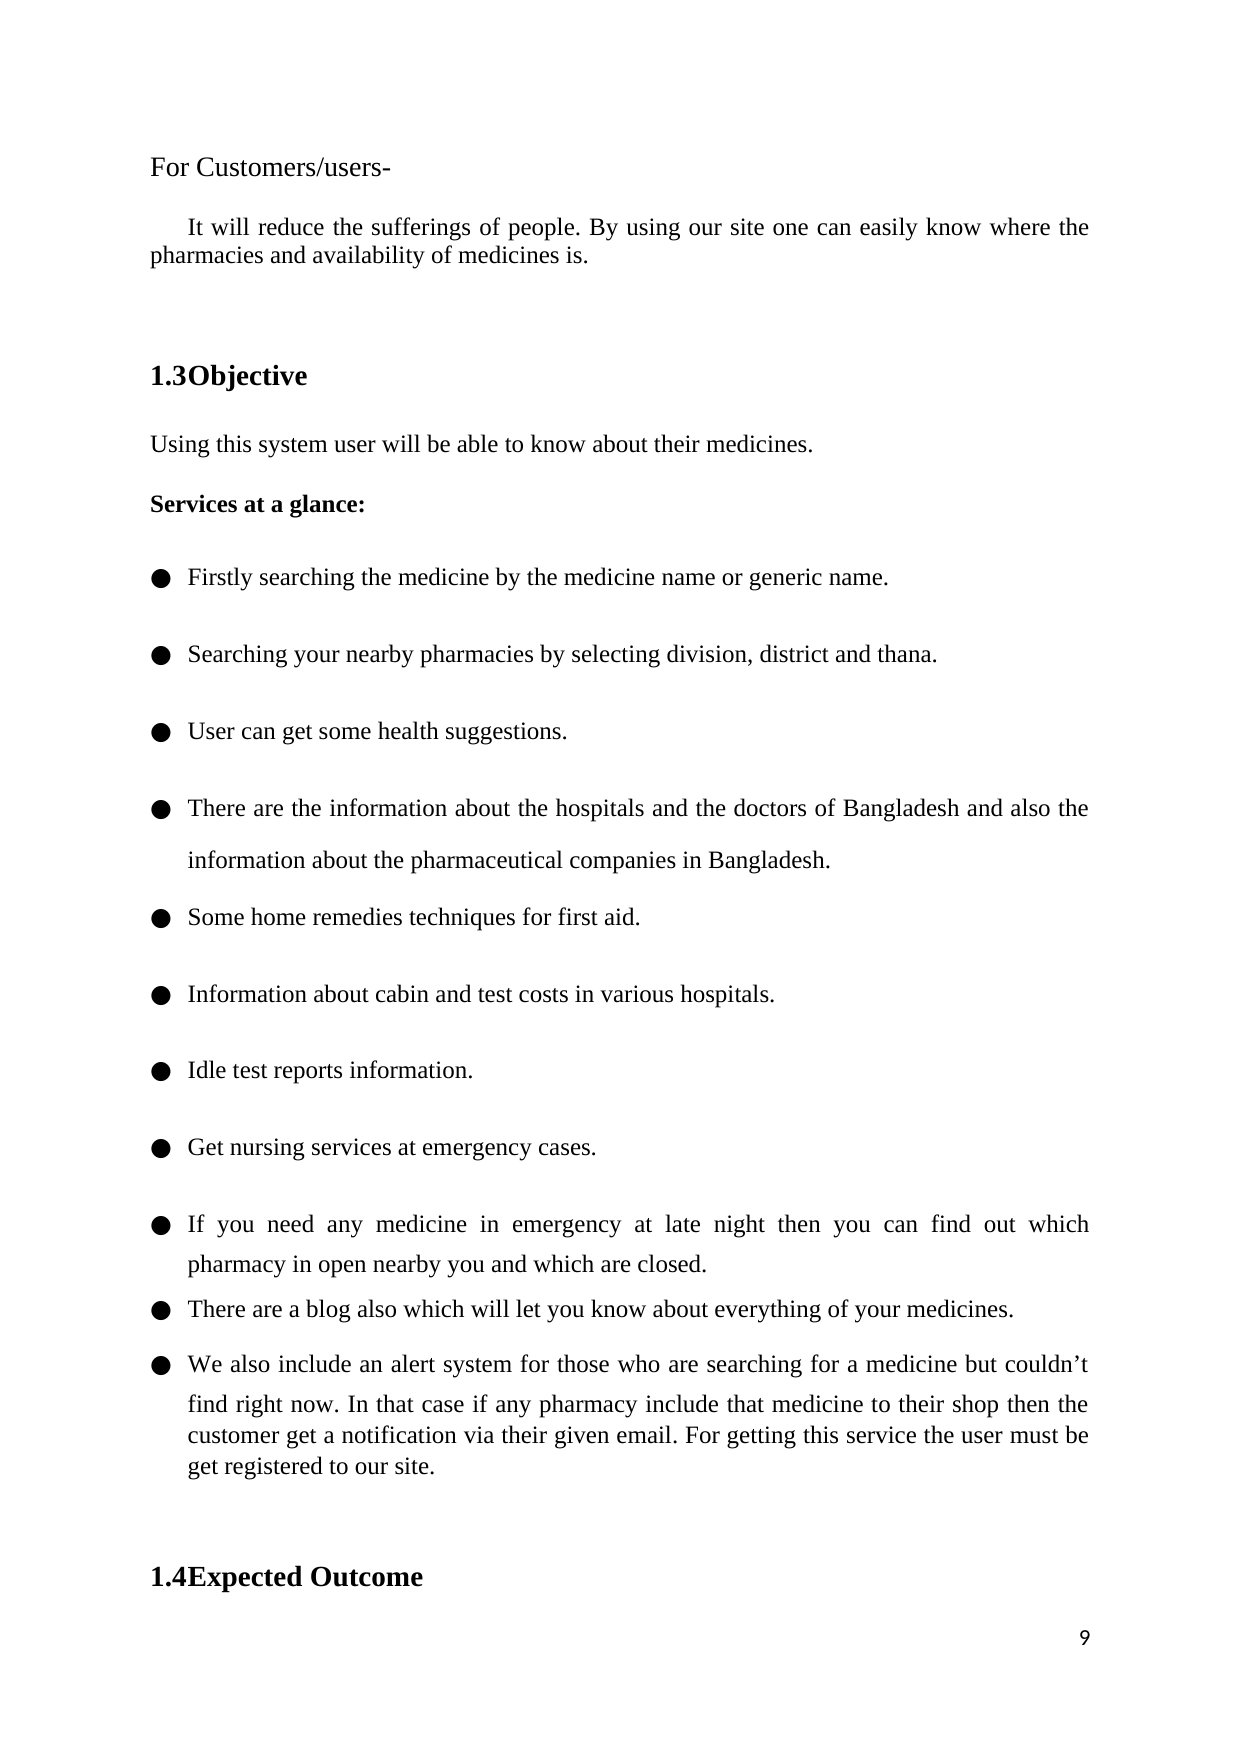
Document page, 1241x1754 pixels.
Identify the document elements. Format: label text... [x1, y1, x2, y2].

list User can get some health suggestions. [150, 702, 1090, 754]
text It will reduce the sufferings of people. By using our site one can easily know where the pharmacies and availability of medicines is. [150, 212, 1090, 269]
list Idle test reports information. [150, 1042, 1090, 1093]
list Expected Outcome [150, 1559, 1090, 1592]
list Information about cabin and test costs in various hospitals. [150, 965, 1090, 1016]
list Some home remedies techniques for first aid. [150, 888, 1090, 939]
list Firstly searching the medicine by the medicine name or generic name. [150, 549, 1090, 600]
list Get nursing services at emergency cases. [150, 1119, 1090, 1170]
list Searching your nearby pharmacies by selecting division, district and thana. [150, 626, 1090, 677]
list If you need any medicine in emergency at late night then you can find out which pharmacy in open nearby you and which are closed. [150, 1196, 1090, 1278]
list We also include an alert system for those who are searching for a medicine but couldn’t find right now. In that case if any pharmacy include that medicine to their shop then the customer get a notification via their given email. For getting this service the user must be get registered to our site. [150, 1336, 1090, 1480]
text Using this system user will be able to know about their medicines. [150, 429, 1090, 458]
text Services at a glance: [150, 489, 1090, 518]
text For Customers/users- [150, 150, 1090, 182]
list There are a blog also which will let you know about everything of your medicines. [150, 1280, 1090, 1331]
list There are the information about the hospitals and the doctors of Bangladesh and also the information about the pharmaceutical companies in Bangladesh. [150, 779, 1090, 874]
list Objective [150, 358, 1090, 392]
